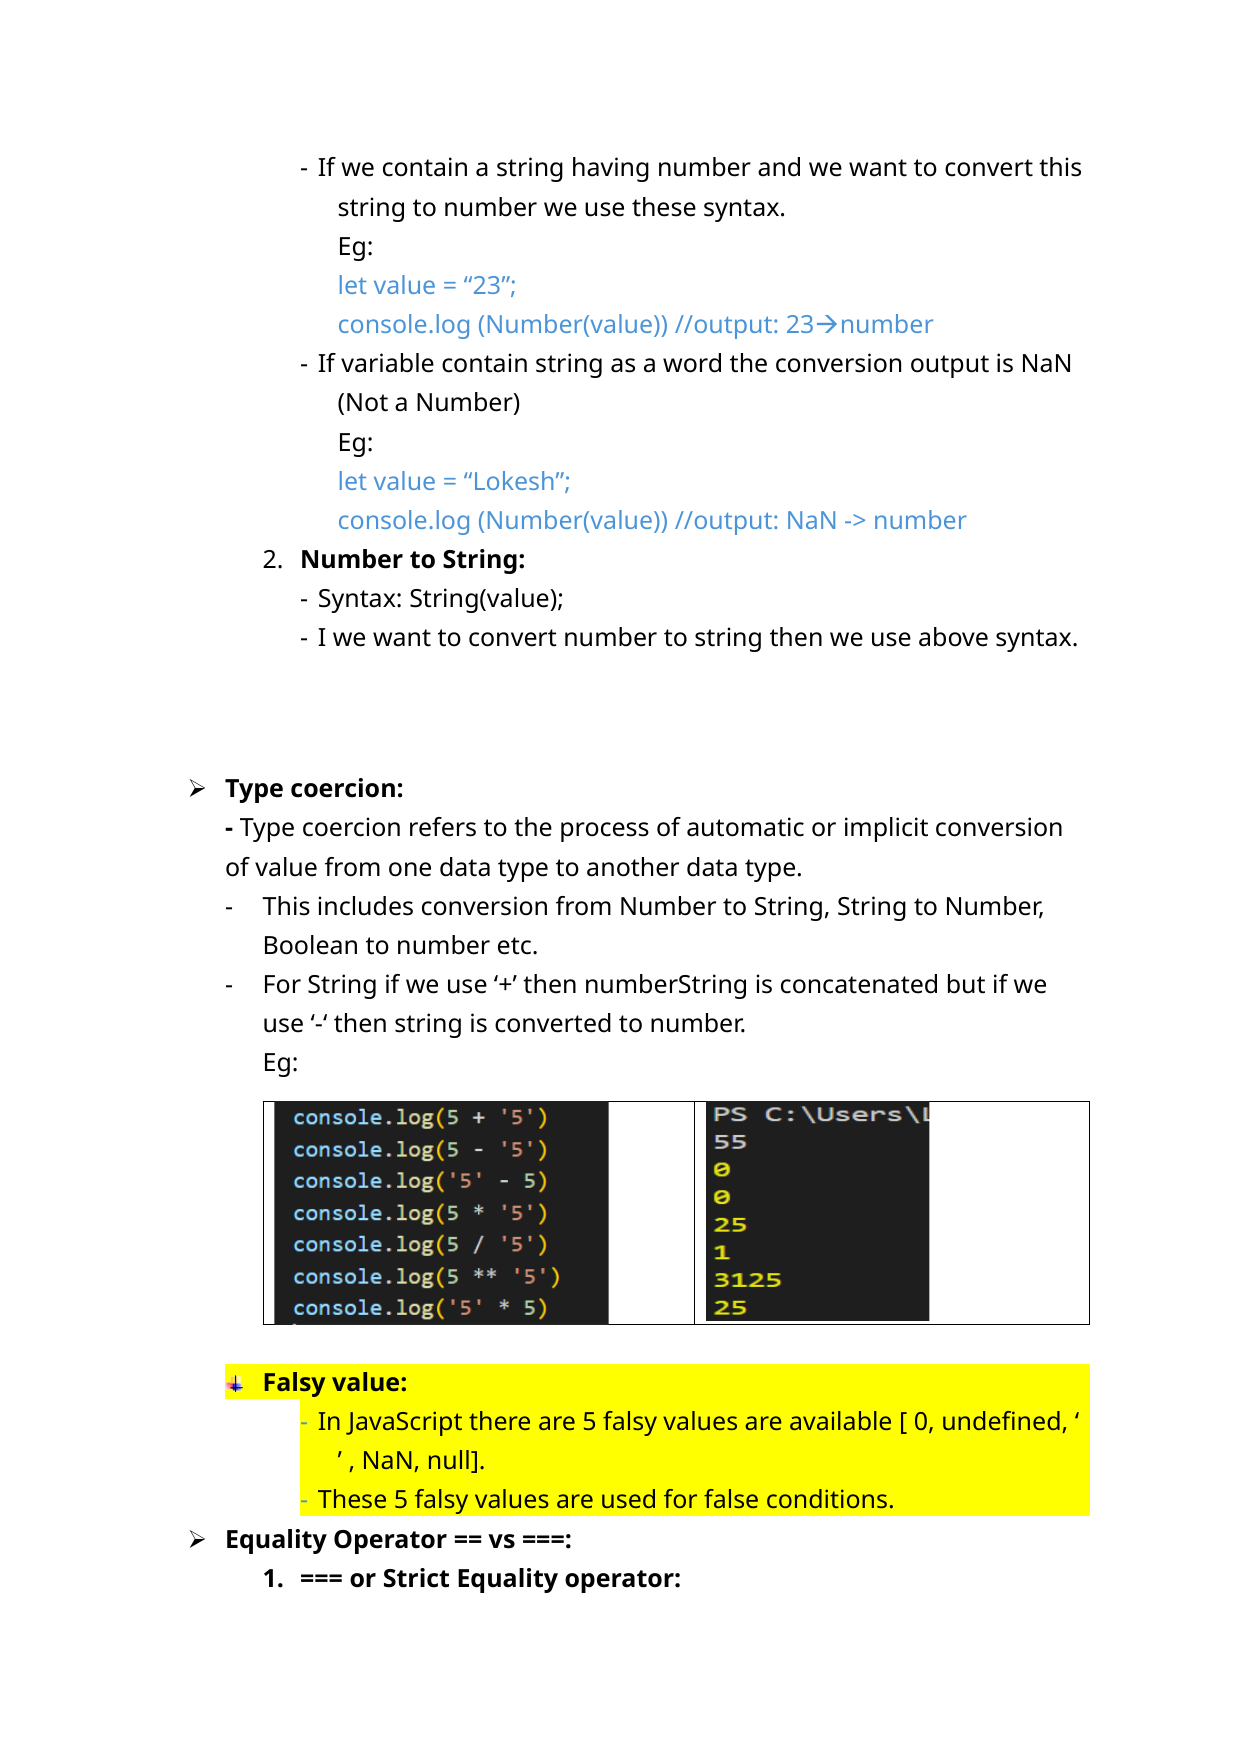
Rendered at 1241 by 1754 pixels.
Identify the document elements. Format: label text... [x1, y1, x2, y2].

list console.log (Number(value)) //output: NaN -> number [337, 502, 1090, 537]
list If variable contain string as a word the conversion output is NaN (Not a Number) [300, 346, 1090, 419]
list Syntax: String(value); [300, 581, 1090, 615]
table_header [264, 1102, 274, 1324]
picture [226, 1374, 243, 1392]
list Eg: [337, 228, 1090, 262]
list This includes conversion from Number to String, String to Number, Boolean to number etc. [225, 888, 1090, 962]
table_header [695, 1102, 1089, 1324]
list These 5 falsy values are used for false conditions. [300, 1482, 1090, 1516]
list Eg: [262, 1045, 1090, 1079]
list If we contain a string having number and we want to convert this string to number we use these syntax. [300, 150, 1090, 223]
list Falsy value: [225, 1364, 1090, 1399]
list In JavaScript there are 5 falsy values are available [ 0, undefined, ‘ ’ , NaN, null]. [300, 1404, 1090, 1477]
table_header [609, 1102, 694, 1324]
list I we want to convert number to string then we use above syntax. [300, 620, 1090, 654]
list Eg: [337, 424, 1090, 458]
list Type coercion: - Type coercion refers to the process of automatic or implicit conversion of value from one data type to another data type. [187, 771, 1090, 883]
list let value = “Lokesh”; [337, 463, 1090, 497]
list For String if we use ‘+’ then numberString is concatenated but if we use ‘-‘ then string is converted to number. [225, 967, 1090, 1040]
list let value = “23”; console.log (Number(value)) //output: 23number [337, 267, 1090, 341]
list Equality Operator == vs ===: [187, 1521, 1090, 1555]
picture [706, 1101, 930, 1321]
list === or Strict Equality operator: [262, 1560, 1090, 1594]
picture [274, 1101, 609, 1325]
list Number to String: [262, 542, 1090, 576]
